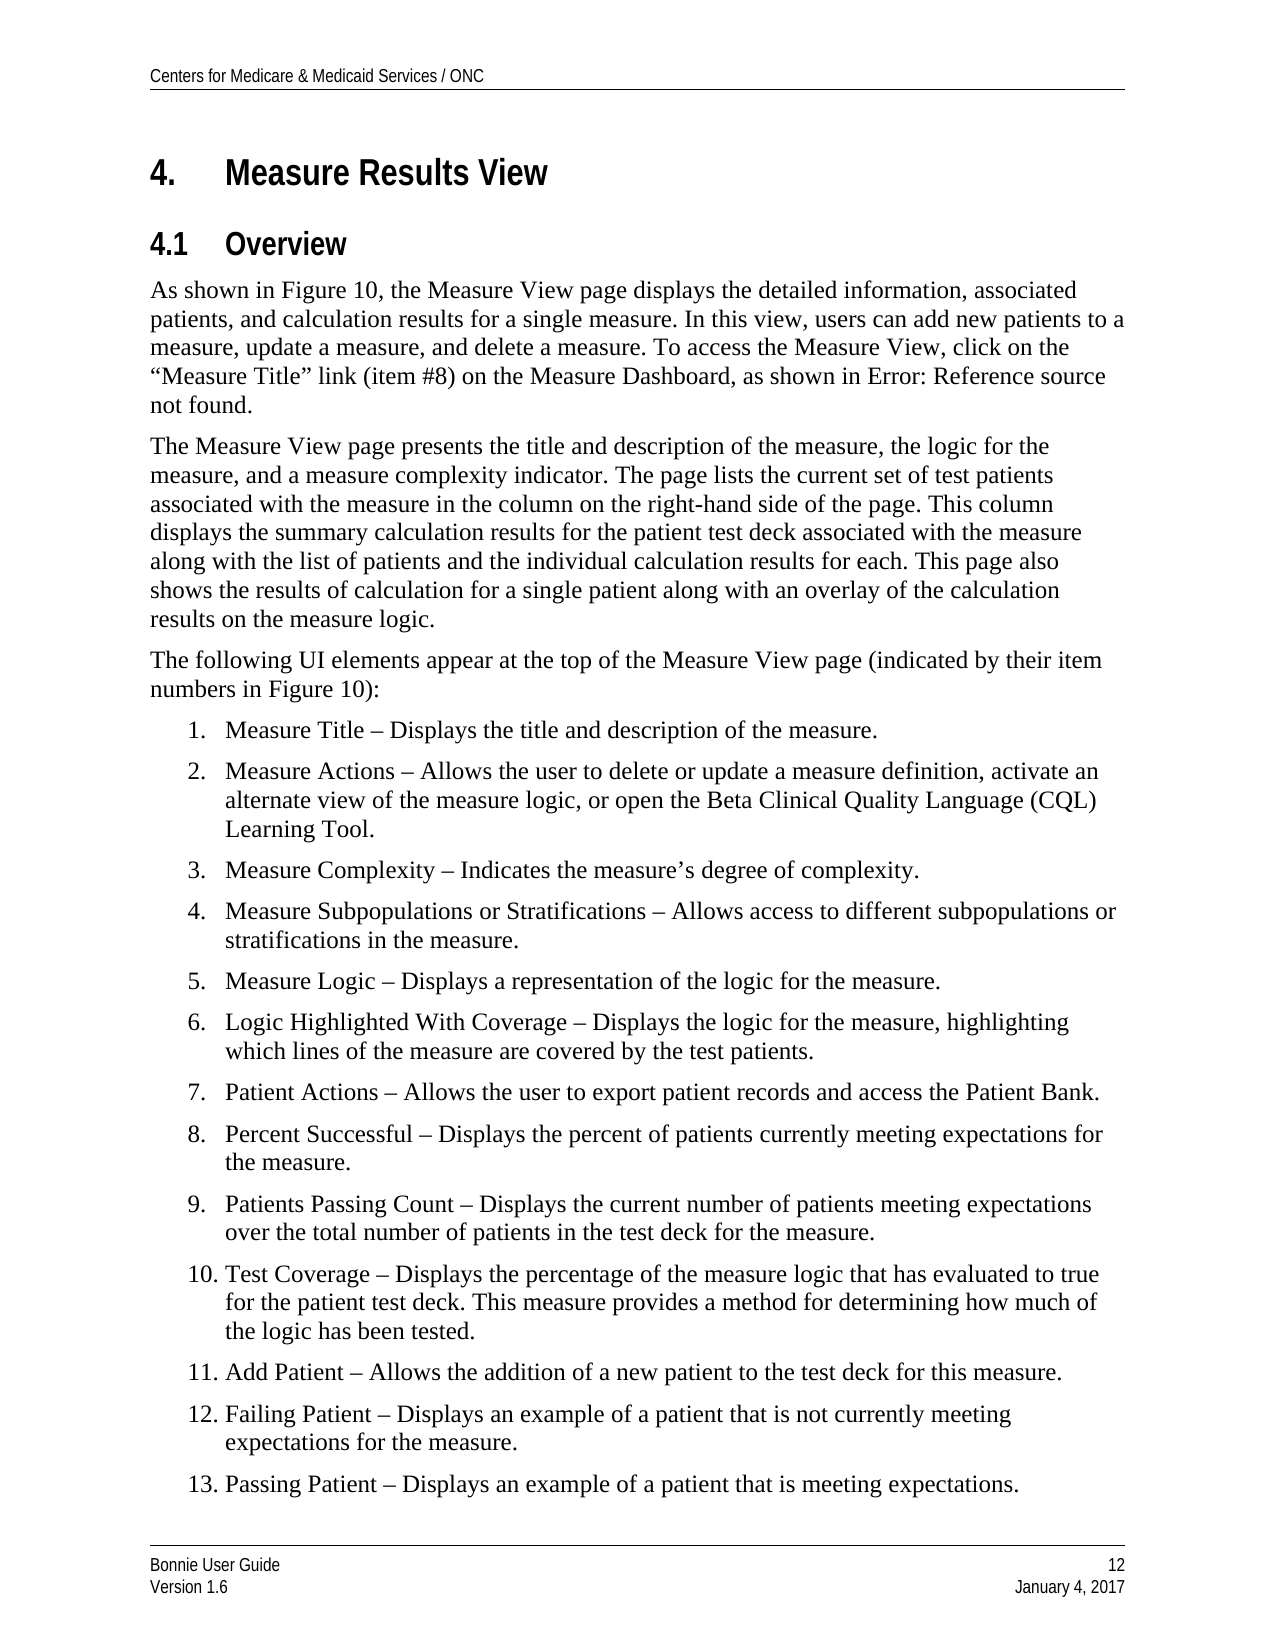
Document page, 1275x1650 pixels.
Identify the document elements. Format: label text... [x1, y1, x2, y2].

subtitle Measure Results View [150, 150, 1125, 193]
list Measure Logic – Displays a representation of the logic for the measure. [187, 966, 1125, 995]
list Passing Patient – Displays an example of a patient that is meeting expectations. [187, 1469, 1125, 1497]
list Failing Patient – Displays an example of a patient that is not currently meeting expectations for the measure. [187, 1399, 1125, 1456]
list Test Coverage – Displays the percentage of the measure logic that has evaluated to true for the patient test deck. This measure provides a method for determining how much of the logic has been tested. [187, 1259, 1125, 1345]
list Logic Highlighted With Coverage – Displays the logic for the measure, highlighting which lines of the measure are covered by the test patients. [187, 1007, 1125, 1065]
list Patients Passing Count – Displays the current number of patients meeting expectations over the total number of patients in the test deck for the measure. [187, 1189, 1125, 1246]
list Percent Successful – Displays the percent of patients currently meeting expectations for the measure. [187, 1119, 1125, 1176]
subtitle Overview [150, 224, 1125, 262]
list Measure Actions – Allows the user to delete or update a measure definition, activate an alternate view of the measure logic, or open the Beta Clinical Quality Language (CQL) Learning Tool. [187, 756, 1125, 842]
list Add Patient – Allows the addition of a new patient to the test deck for this measure. [187, 1357, 1125, 1386]
list Measure Complexity – Indicates the measure’s degree of complexity. [187, 855, 1125, 884]
list Measure Subpopulations or Stratifications – Allows access to different subpopulations or stratifications in the measure. [187, 896, 1125, 954]
text The Measure View page presents the title and description of the measure, the logic for the measure, and a measure complexity indicator. The page lists the current set of test patients associated with the measure in the column on the right-hand side of the page. This column displays the summary calculation results for the patient test deck associated with the measure along with the list of patients and the individual calculation results for each. This page also shows the results of calculation for a single patient along with an overlay of the calculation results on the measure logic. [150, 431, 1125, 632]
list Measure Title – Displays the title and description of the measure. [187, 715, 1125, 744]
list Patient Actions – Allows the user to export patient records and access the Patient Bank. [187, 1077, 1125, 1106]
